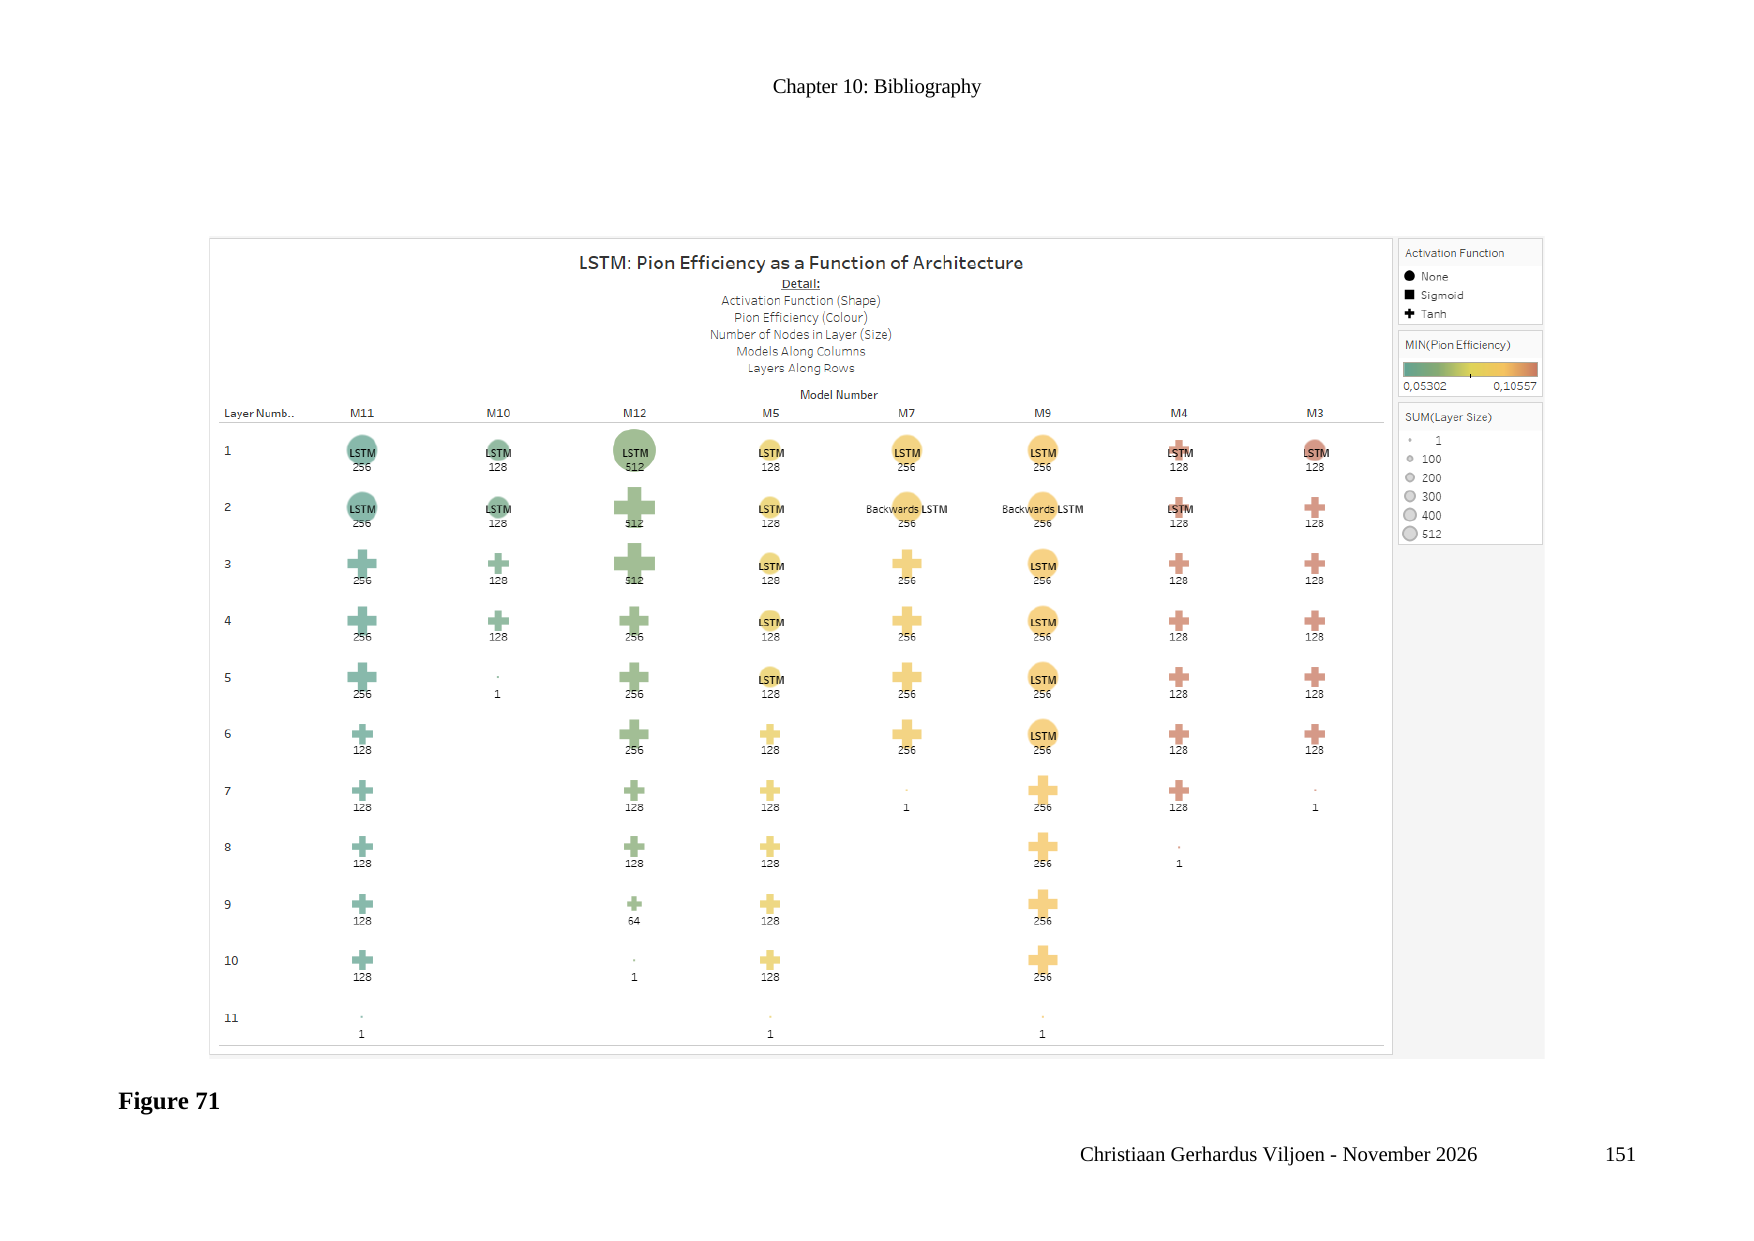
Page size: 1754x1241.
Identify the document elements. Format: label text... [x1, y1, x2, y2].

picture [209, 236, 1545, 1059]
